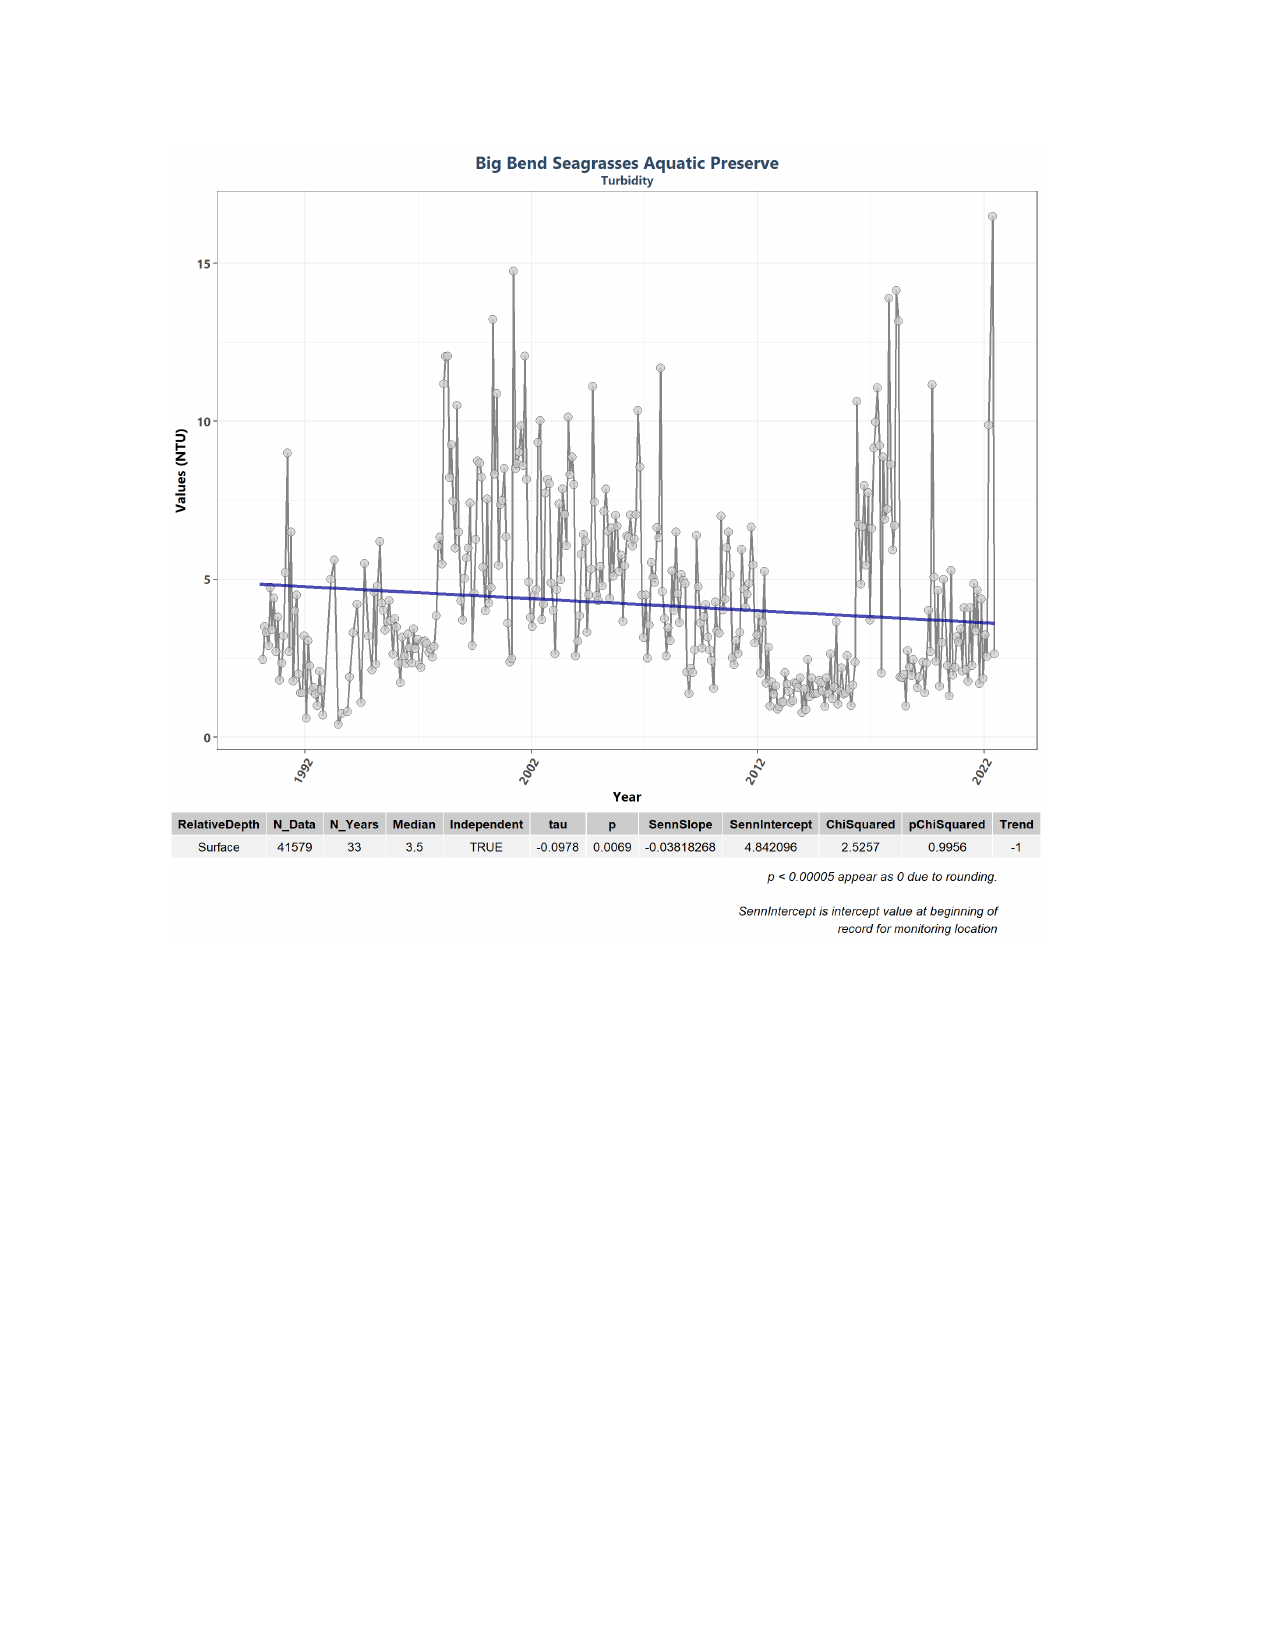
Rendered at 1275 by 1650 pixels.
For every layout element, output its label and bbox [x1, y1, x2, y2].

picture [168, 150, 1044, 938]
